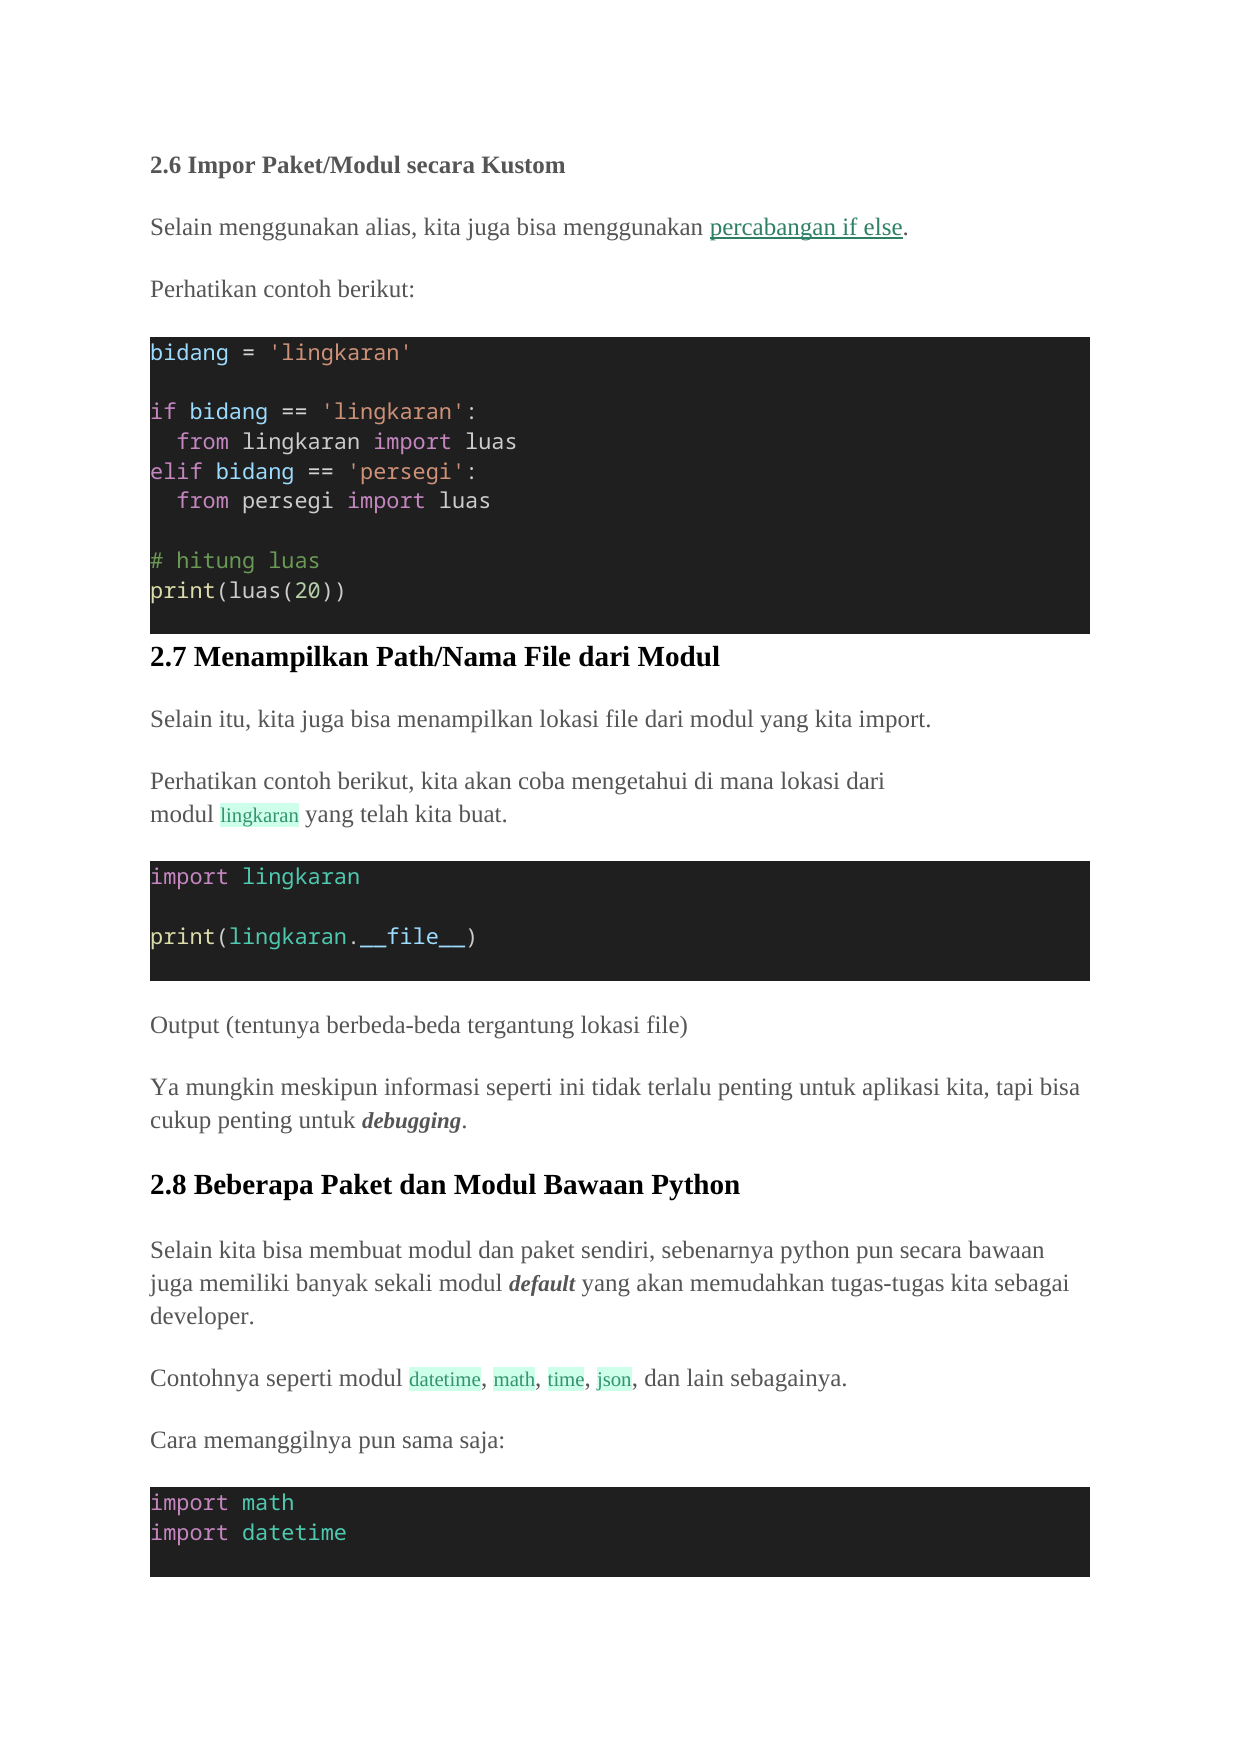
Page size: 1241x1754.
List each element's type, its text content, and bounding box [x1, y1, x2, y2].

text Perhatikan contoh berikut, kita akan coba mengetahui di mana lokasi dari modul lingkaran yang telah kita buat. [150, 766, 1090, 828]
text from persegi import luas [150, 486, 1090, 515]
text if bidang == 'lingkaran': [150, 396, 1090, 426]
text print(luas(20)) [150, 575, 1090, 605]
text Ya mungkin meskipun informasi seperti ini tidak terlalu penting untuk aplikasi kita, tapi bisa cukup penting untuk debugging. [150, 1072, 1090, 1134]
text bidang = 'lingkaran' [150, 337, 1090, 366]
text Perhatikan contoh berikut: [150, 274, 1090, 303]
subtitle 2.8 Beberapa Paket dan Modul Bawaan Python [150, 1167, 1090, 1201]
text elif bidang == 'persegi': [150, 456, 1090, 486]
text import lingkaran [150, 861, 1090, 891]
text Contohnya seperti modul datetime, math, time, json, dan lain sebagainya. [150, 1363, 1090, 1392]
text from lingkaran import luas [150, 426, 1090, 456]
subtitle 2.6 Impor Paket/Modul secara Kustom [150, 150, 1090, 179]
text Selain itu, kita juga bisa menampilkan lokasi file dari modul yang kita import. [150, 704, 1090, 733]
text print(lingkaran.__file__) [150, 921, 1090, 951]
text Selain kita bisa membuat modul dan paket sendiri, sebenarnya python pun secara bawaan juga memiliki banyak sekali modul default yang akan memudahkan tugas-tugas kita sebagai developer. [150, 1235, 1090, 1329]
text import datetime [150, 1517, 1090, 1547]
subtitle 2.7 Menampilkan Path/Nama File dari Modul [150, 639, 1090, 672]
text Cara memanggilnya pun sama saja: [150, 1425, 1090, 1454]
text # hitung luas [150, 545, 1090, 575]
text Selain menggunakan alias, kita juga bisa menggunakan percabangan if else. [150, 212, 1090, 241]
text import math [150, 1487, 1090, 1517]
text Output (tentunya berbeda-beda tergantung lokasi file) [150, 1010, 1090, 1038]
